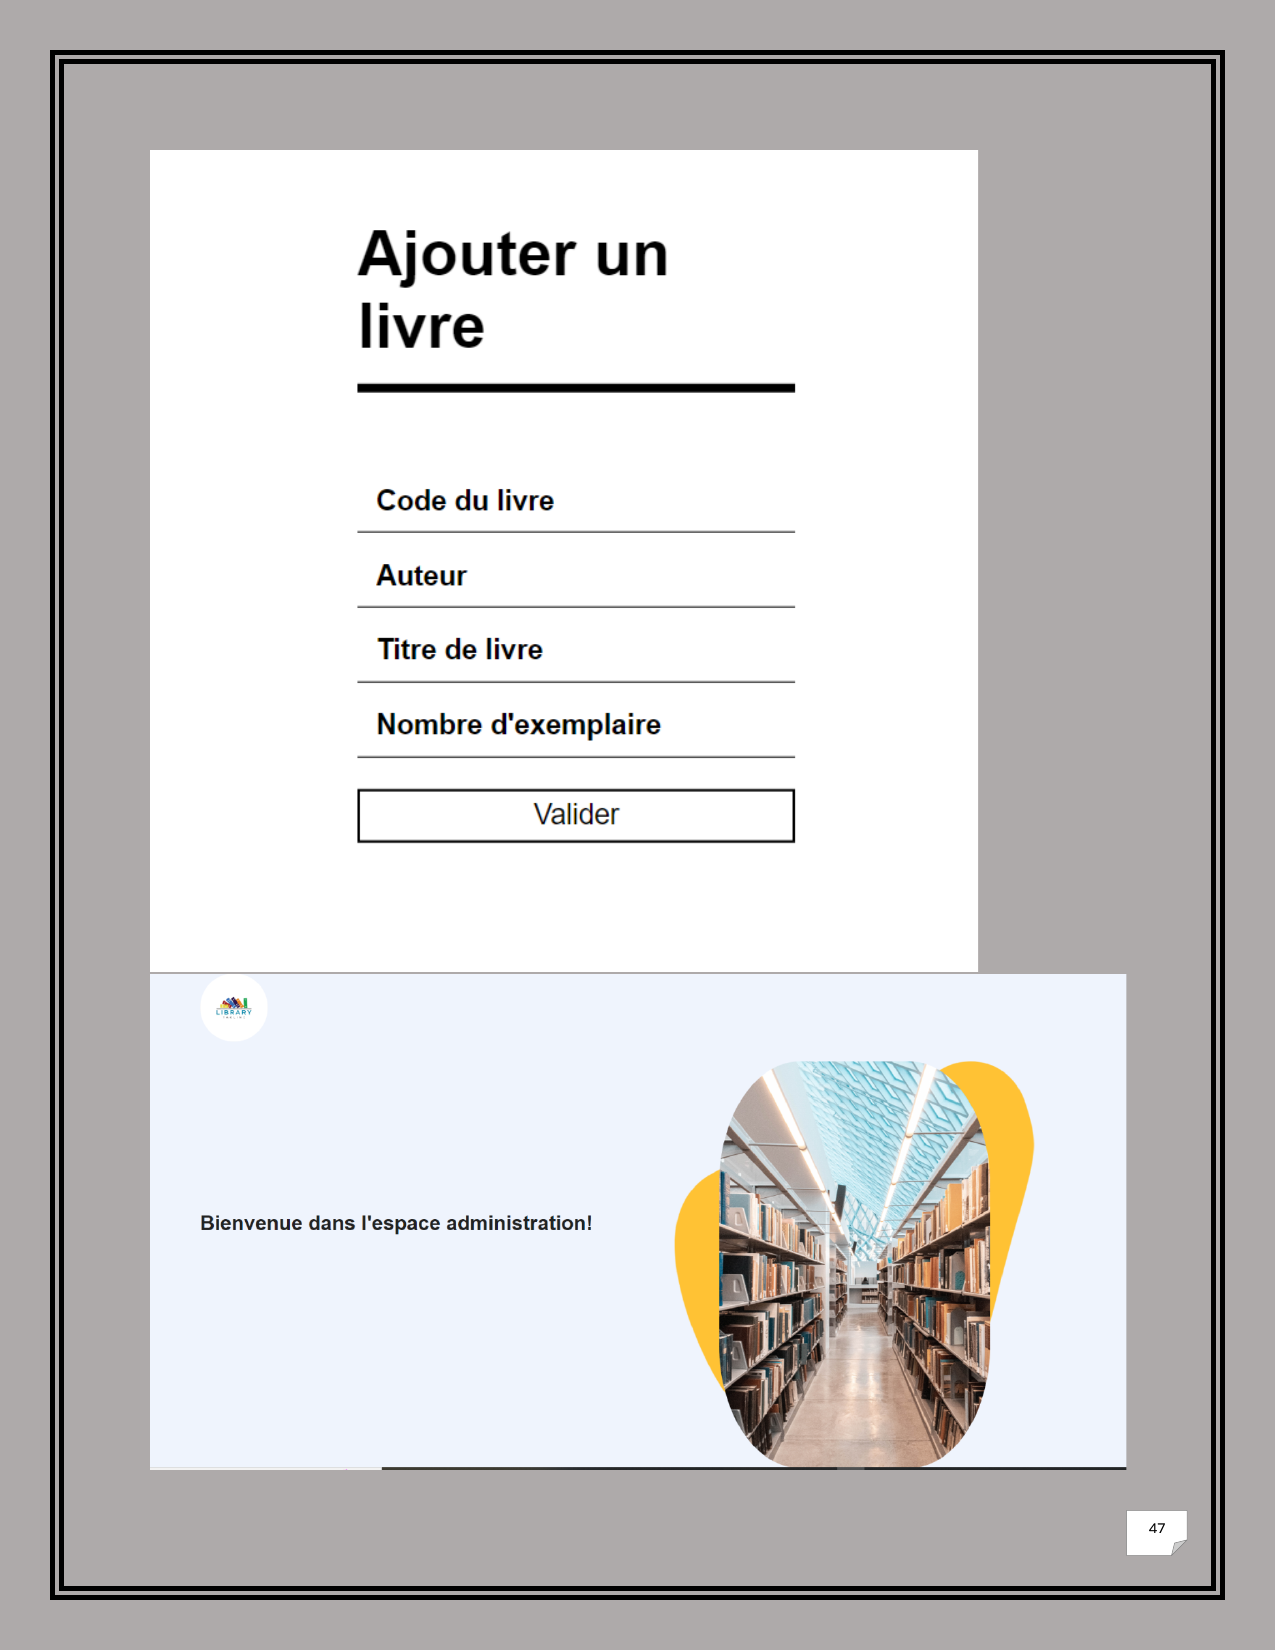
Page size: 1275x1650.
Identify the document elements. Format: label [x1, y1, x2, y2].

picture [150, 150, 979, 972]
picture [150, 974, 1127, 1470]
